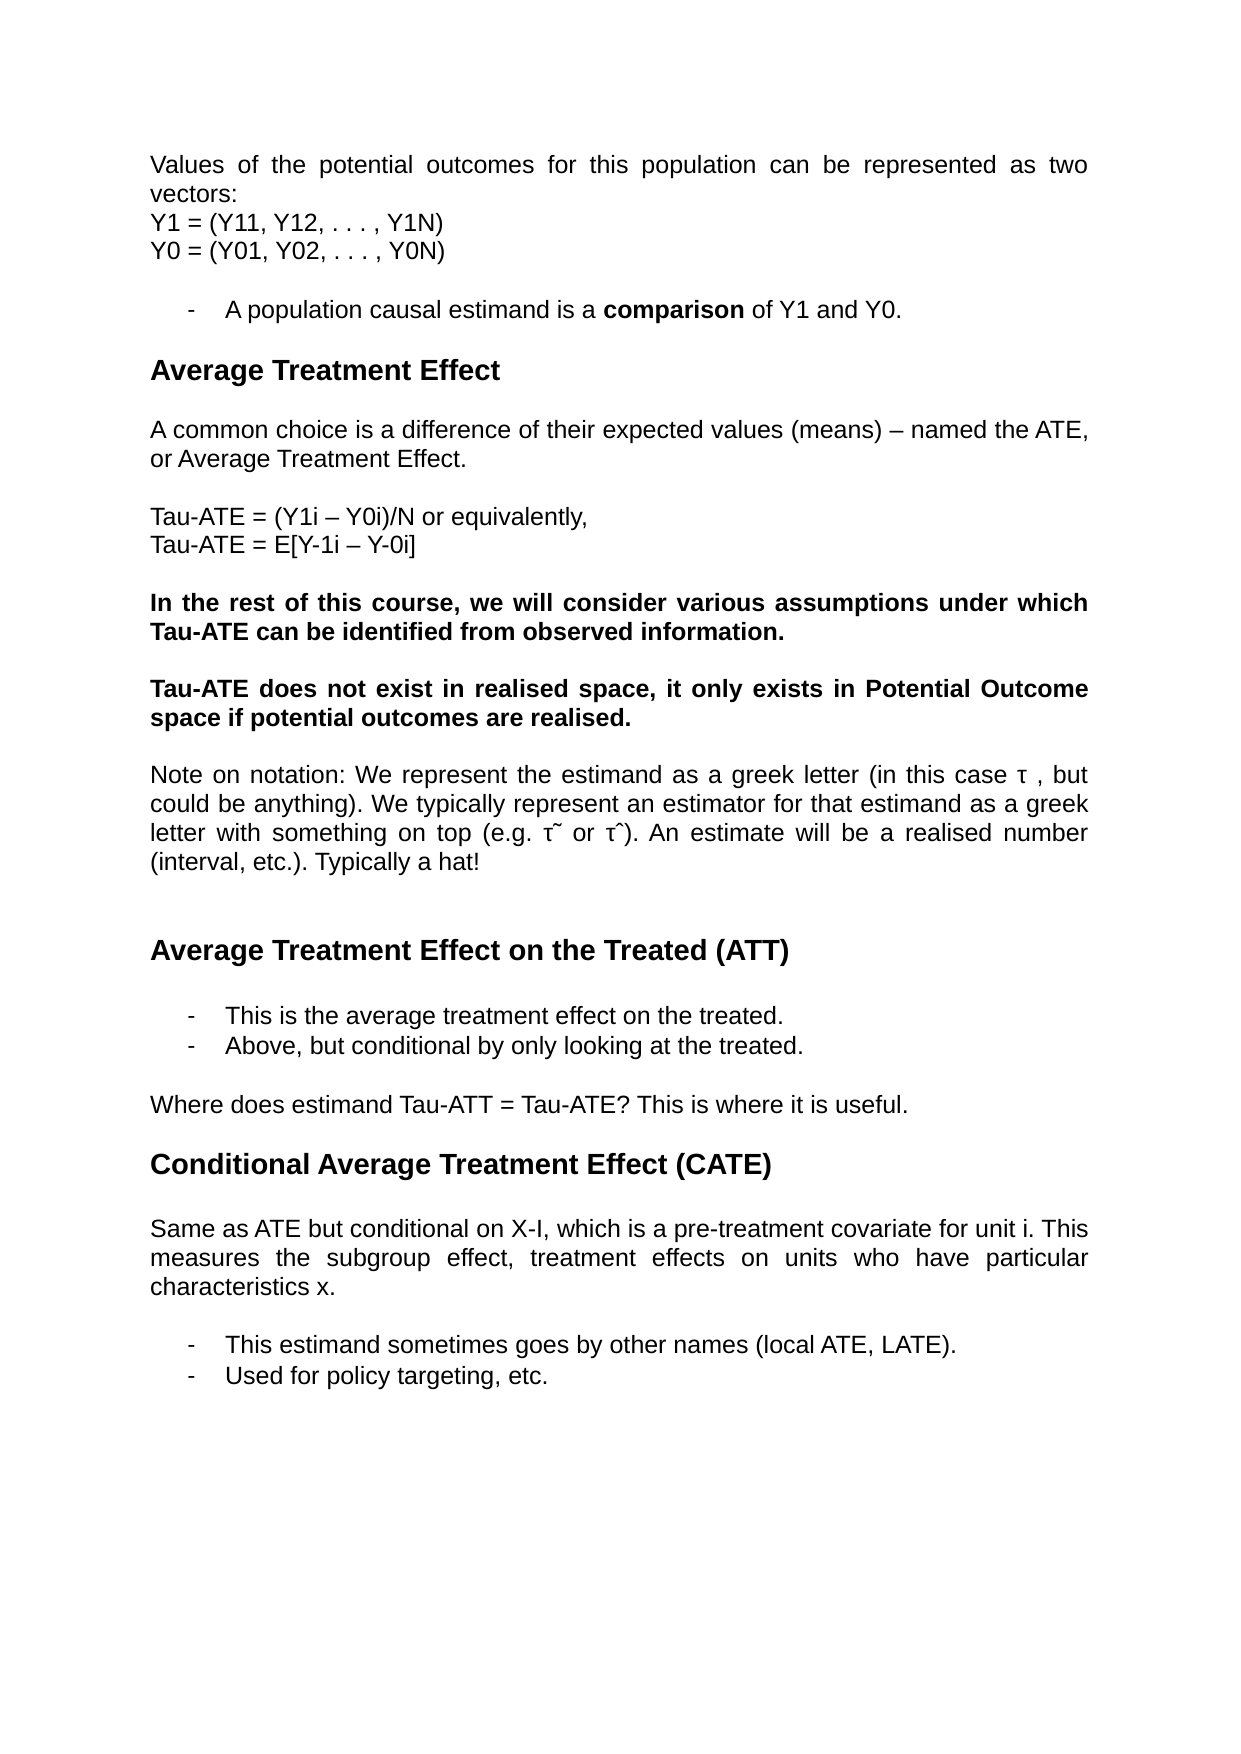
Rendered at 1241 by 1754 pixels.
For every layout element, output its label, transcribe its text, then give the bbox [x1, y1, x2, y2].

text Values of the potential outcomes for this population can be represented as two vectors: [150, 150, 1090, 207]
text Note on notation: We represent the estimand as a greek letter (in this case τ , but could be anything). We typically represent an estimator for that estimand as a greek letter with something on top (e.g. τ˜ or τˆ). An estimate will be a realised number (interval, etc.). Typically a hat! [150, 760, 1090, 875]
text In the rest of this course, we will consider various assumptions under which Tau-ATE can be identified from observed information. [150, 588, 1090, 645]
text Tau-ATE = (Y1i – Y0i)/N or equivalently, [150, 502, 1090, 530]
text Tau-ATE = E[Y-1i – Y-0i] [150, 530, 1090, 559]
list This is the average treatment effect on the treated. [187, 1000, 1090, 1030]
list Used for policy targeting, etc. [187, 1360, 1090, 1390]
text Same as ATE but conditional on X-I, which is a pre-treatment covariate for unit i. This measures the subgroup effect, treatment effects on units who have particular characteristics x. [150, 1214, 1090, 1301]
text Where does estimand Tau-ATT = Tau-ATE? This is where it is useful. [150, 1090, 1090, 1118]
list This estimand sometimes goes by other names (local ATE, LATE). [187, 1329, 1090, 1360]
text Conditional Average Treatment Effect (CATE) [150, 1147, 1090, 1181]
list Above, but conditional by only looking at the treated. [187, 1030, 1090, 1061]
text Tau-ATE does not exist in realised space, it only exists in Potential Outcome space if potential outcomes are realised. [150, 674, 1090, 732]
list A population causal estimand is a comparison of Y1 and Y0. [187, 294, 1090, 324]
text Average Treatment Effect on the Treated (ATT) [150, 933, 1090, 966]
text Average Treatment Effect [150, 353, 1090, 387]
text Y0 = (Y01, Y02, . . . , Y0N) [150, 236, 1090, 265]
text Y1 = (Y11, Y12, . . . , Y1N) [150, 207, 1090, 236]
text A common choice is a difference of their expected values (means) – named the ATE, or Average Treatment Effect. [150, 415, 1090, 473]
